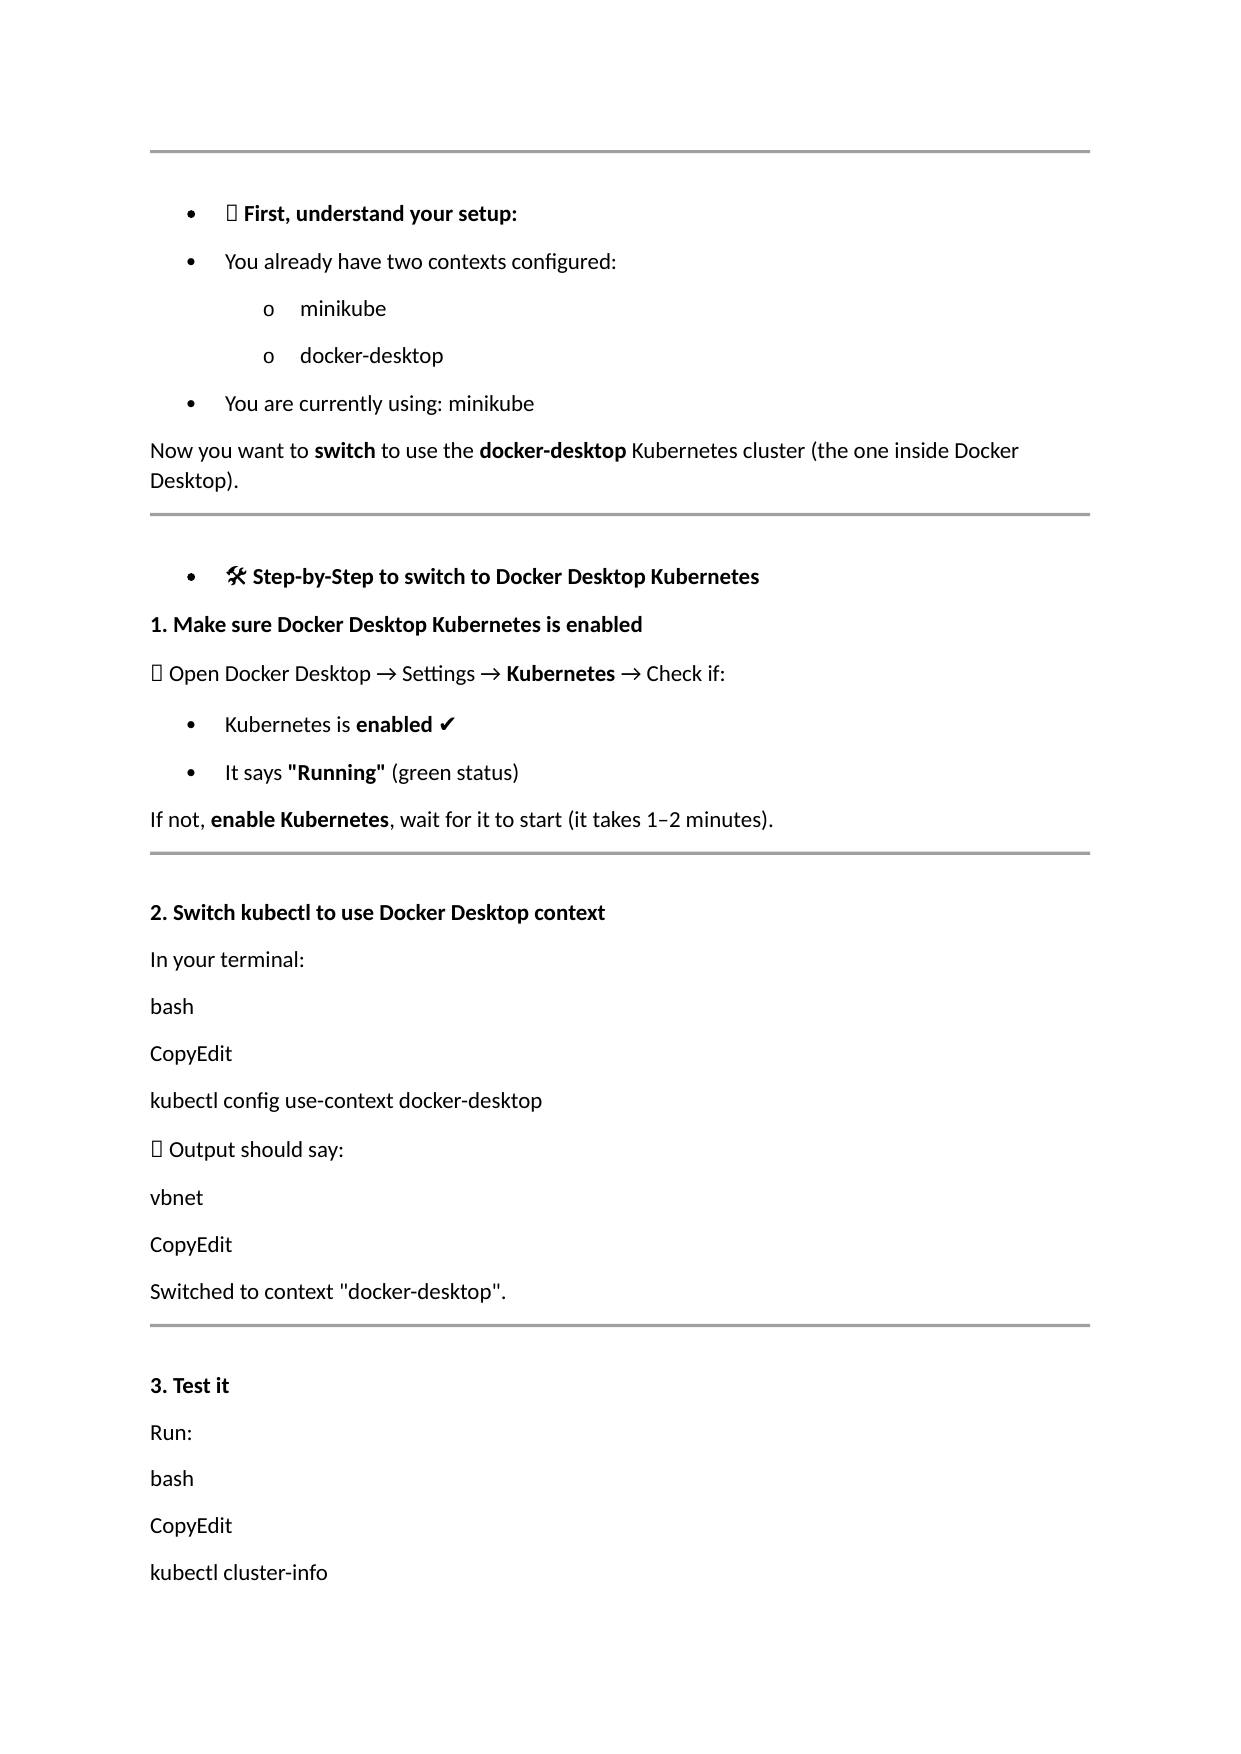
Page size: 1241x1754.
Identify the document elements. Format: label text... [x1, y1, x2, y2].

text Now you want to switch to use the docker-desktop Kubernetes cluster (the one inside Docker Desktop). [150, 436, 1090, 494]
text If not, enable Kubernetes, wait for it to start (it takes 1–2 minutes). [150, 805, 1090, 833]
text bash [150, 992, 1090, 1020]
text CopyEdit [150, 1230, 1090, 1258]
list It says "Running" (green status) [187, 758, 1090, 786]
text Run: [150, 1418, 1090, 1446]
text ✅ Open Docker Desktop → Settings → Kubernetes → Check if: [150, 657, 1090, 688]
text vbnet [150, 1183, 1090, 1211]
list You are currently using: minikube [187, 389, 1090, 417]
text kubectl config use-context docker-desktop [150, 1086, 1090, 1114]
text 3. Test it [150, 1371, 1090, 1399]
list 🛠️ Step-by-Step to switch to Docker Desktop Kubernetes [187, 560, 1090, 591]
text kubectl cluster-info [150, 1558, 1090, 1586]
text 1. Make sure Docker Desktop Kubernetes is enabled [150, 610, 1090, 638]
text CopyEdit [150, 1039, 1090, 1067]
list You already have two contexts configured: [187, 247, 1090, 275]
list docker-desktop [262, 342, 1090, 370]
list 🧠 First, understand your setup: [187, 197, 1090, 228]
text In your terminal: [150, 945, 1090, 973]
text bash [150, 1464, 1090, 1493]
text CopyEdit [150, 1511, 1090, 1539]
list minikube [262, 294, 1090, 323]
text Switched to context "docker-desktop". [150, 1277, 1090, 1305]
list Kubernetes is enabled ✔️ [187, 707, 1090, 739]
text ✅ Output should say: [150, 1133, 1090, 1164]
text 2. Switch kubectl to use Docker Desktop context [150, 898, 1090, 927]
